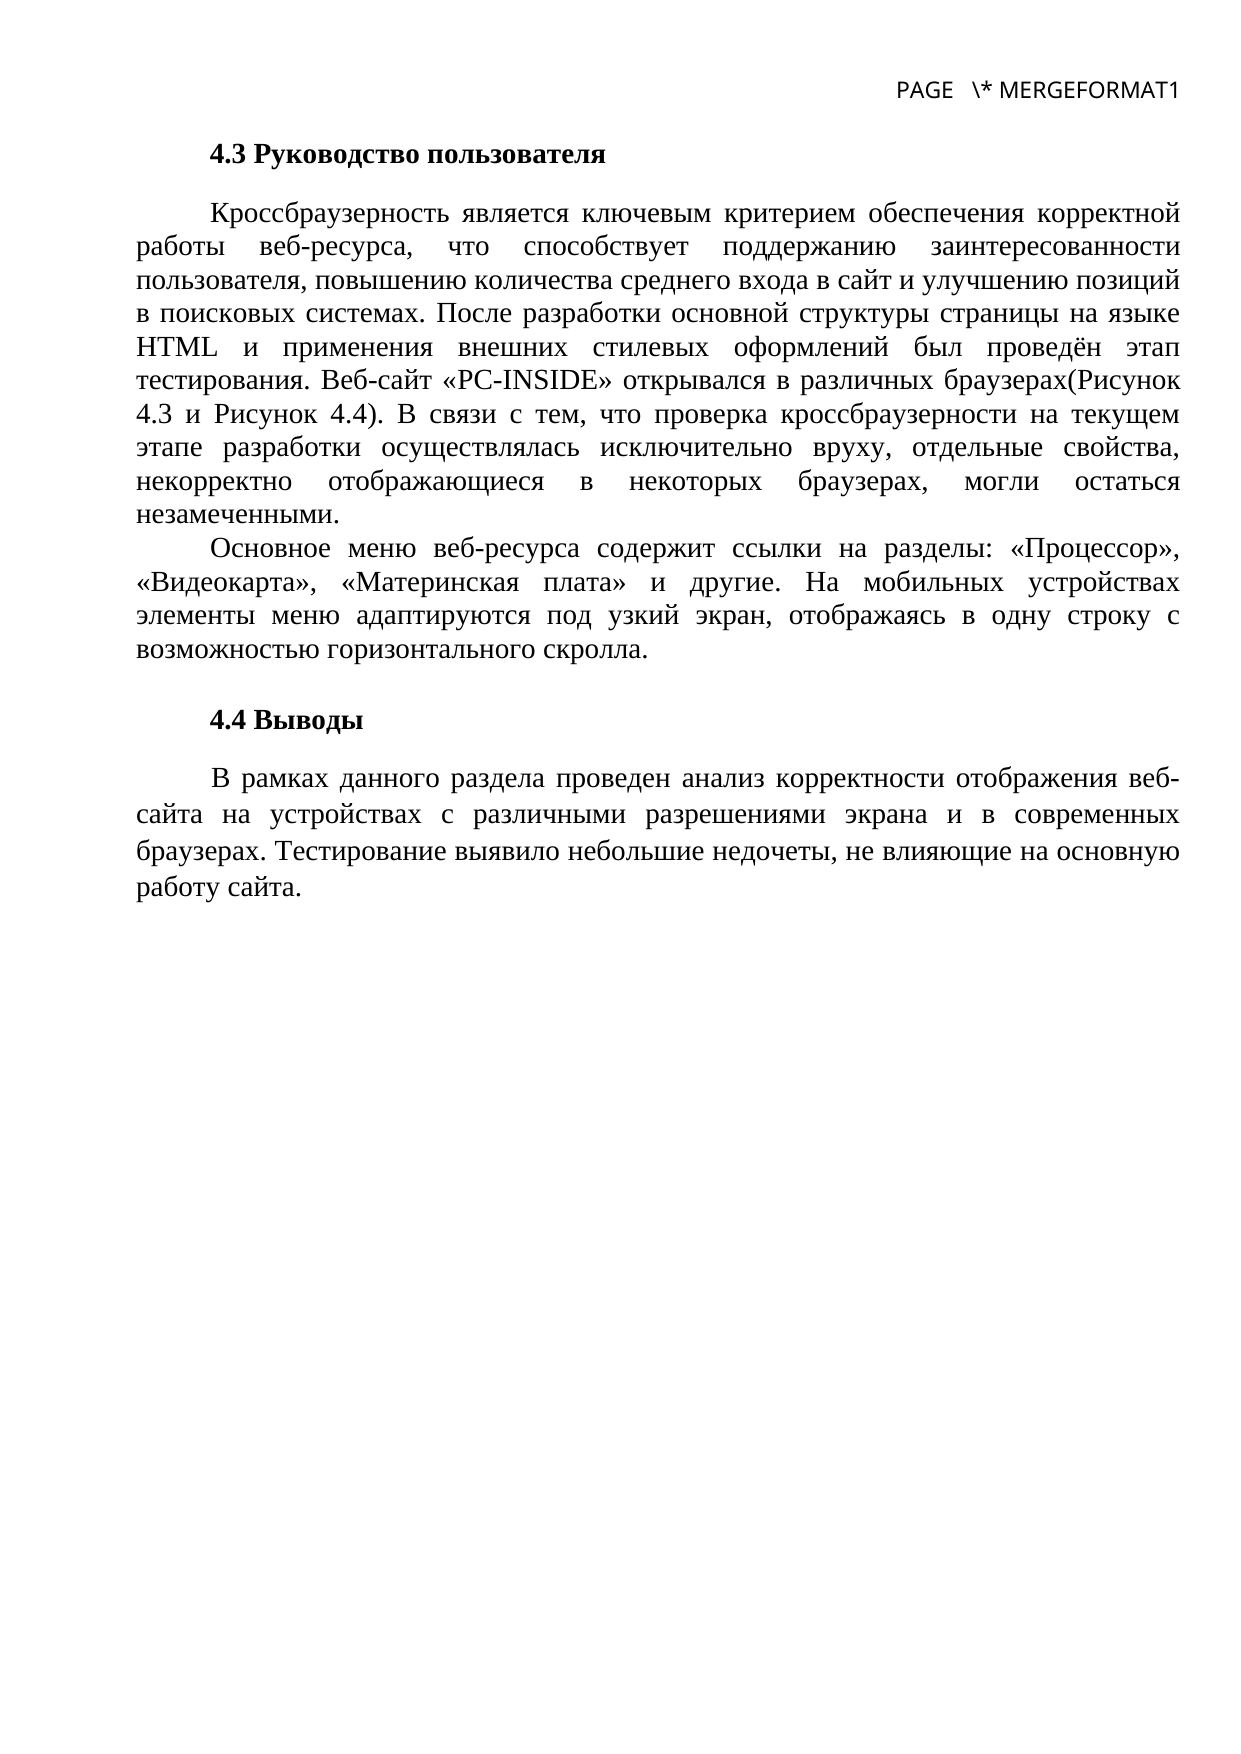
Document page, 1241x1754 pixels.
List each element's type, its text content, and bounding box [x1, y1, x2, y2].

text В рамках данного раздела проведен анализ корректности отображения веб-сайта на устройствах с различными разрешениями экрана и в современных браузерах. Тестирование выявило небольшие недочеты, не влияющие на основную работу сайта. [136, 760, 1181, 902]
text Кроссбраузерность является ключевым критерием обеспечения корректной работы веб-ресурса, что способствует поддержанию заинтересованности пользователя, повышению количества среднего входа в сайт и улучшению позиций в поисковых системах. После разработки основной структуры страницы на языке HTML и применения внешних стилевых оформлений был проведён этап тестирования. Веб-сайт «PC-INSIDE» открывался в различных браузерах(Рисунок 4.3 и Рисунок 4.4). В связи с тем, что проверка кроссбраузерности на текущем этапе разработки осуществлялась исключительно вруху, отдельные свойства, некорректно отображающиеся в некоторых браузерах, могли остаться незамеченными. [136, 195, 1181, 530]
text Основное меню веб-ресурса содержит ссылки на разделы: «Процессор», «Видеокарта», «Материнская плата» и другие. На мобильных устройствах элементы меню адаптируются под узкий экран, отображаясь в одну строку с возможностью горизонтального скролла. [136, 530, 1181, 664]
text 4.3 Руководство пользователя [136, 136, 1181, 170]
text 4.4 Выводы [136, 702, 1181, 735]
